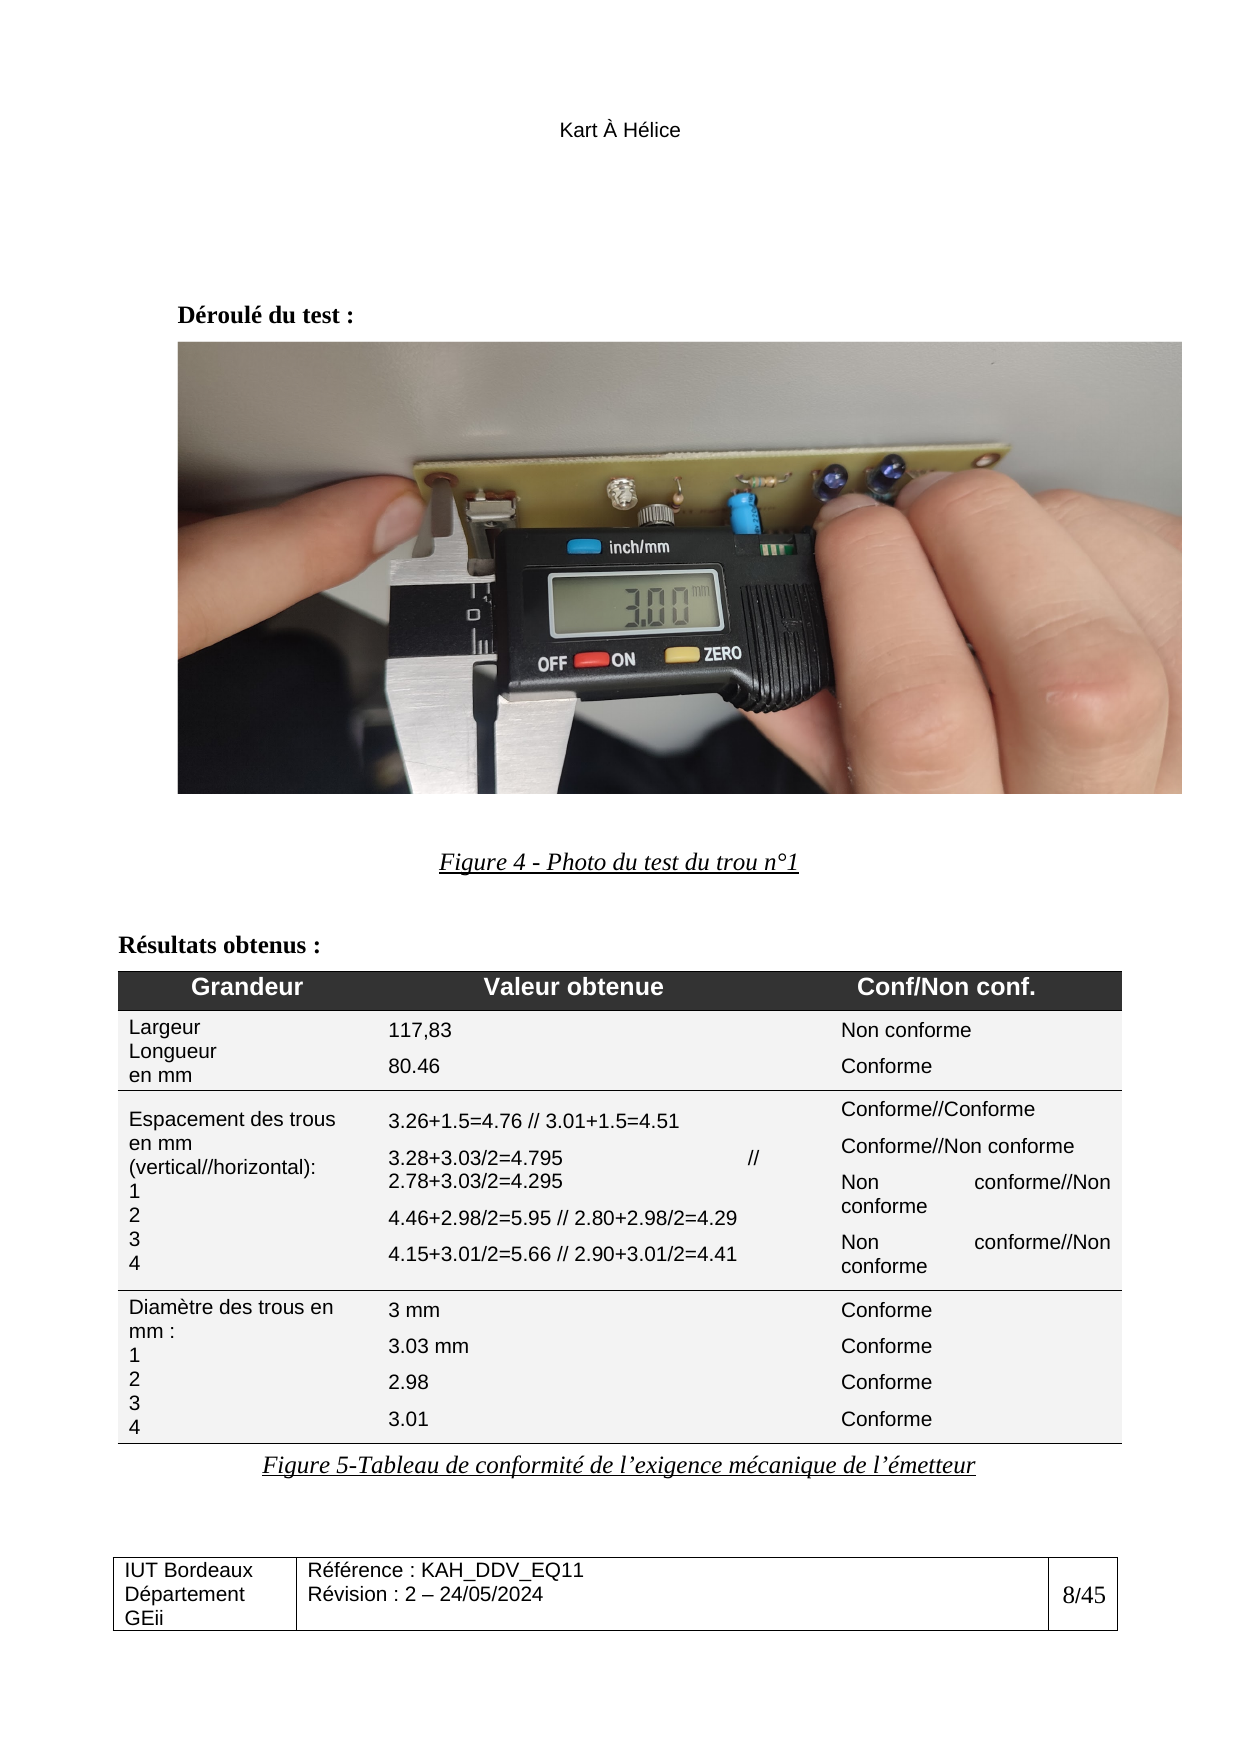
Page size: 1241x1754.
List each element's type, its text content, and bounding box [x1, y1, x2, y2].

text Figure 5-Tableau de conformité de l’exigence mécanique de l’émetteur [118, 1450, 1122, 1478]
text Figure 4 - Photo du test du trou n°1 [118, 847, 1122, 876]
picture [179, 342, 1181, 794]
text Résultats obtenus : [118, 930, 1122, 958]
text Déroulé du test : [177, 301, 1122, 329]
